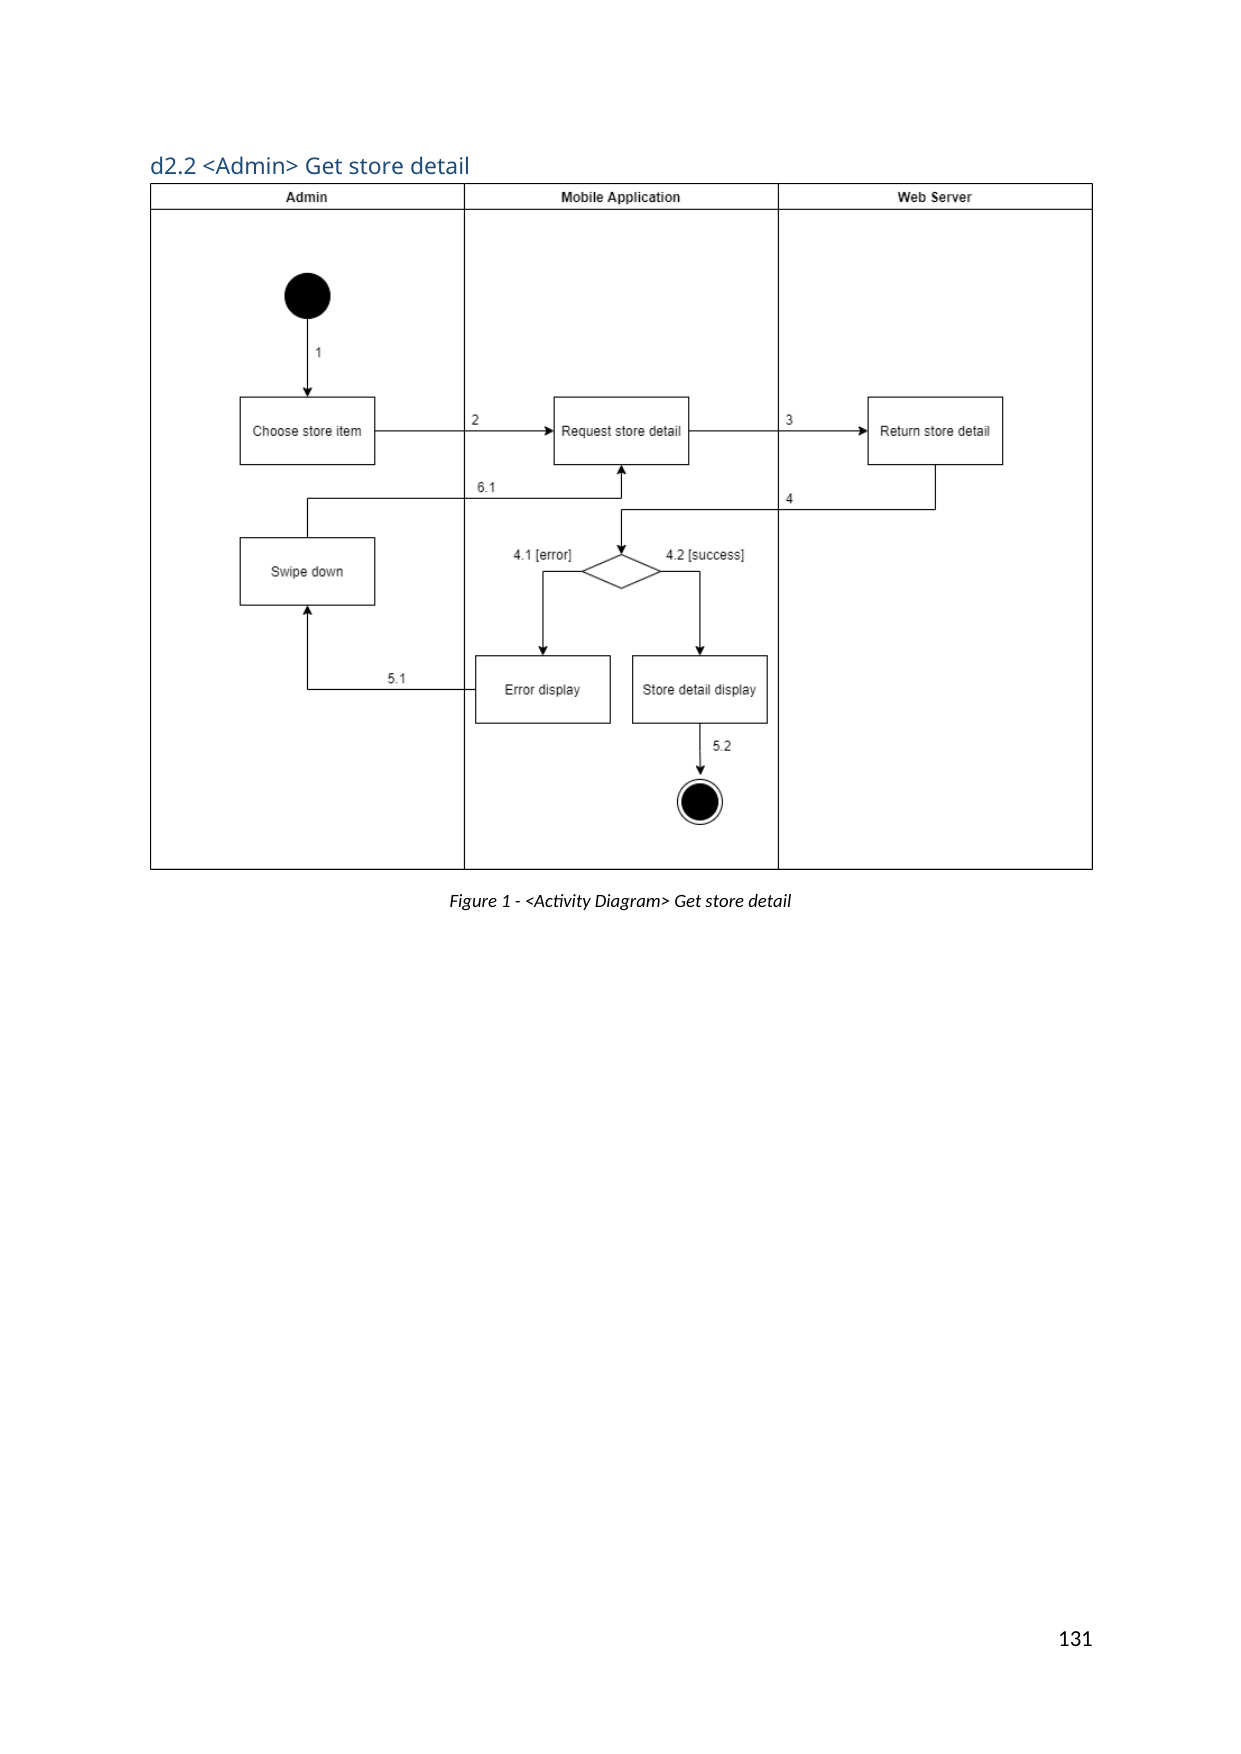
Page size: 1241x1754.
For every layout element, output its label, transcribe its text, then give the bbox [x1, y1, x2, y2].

text Figure 1 - <Activity Diagram> Get store detail [150, 889, 1093, 912]
subtitle d2.2 <Admin> Get store detail [150, 150, 1093, 181]
picture [150, 183, 1093, 870]
